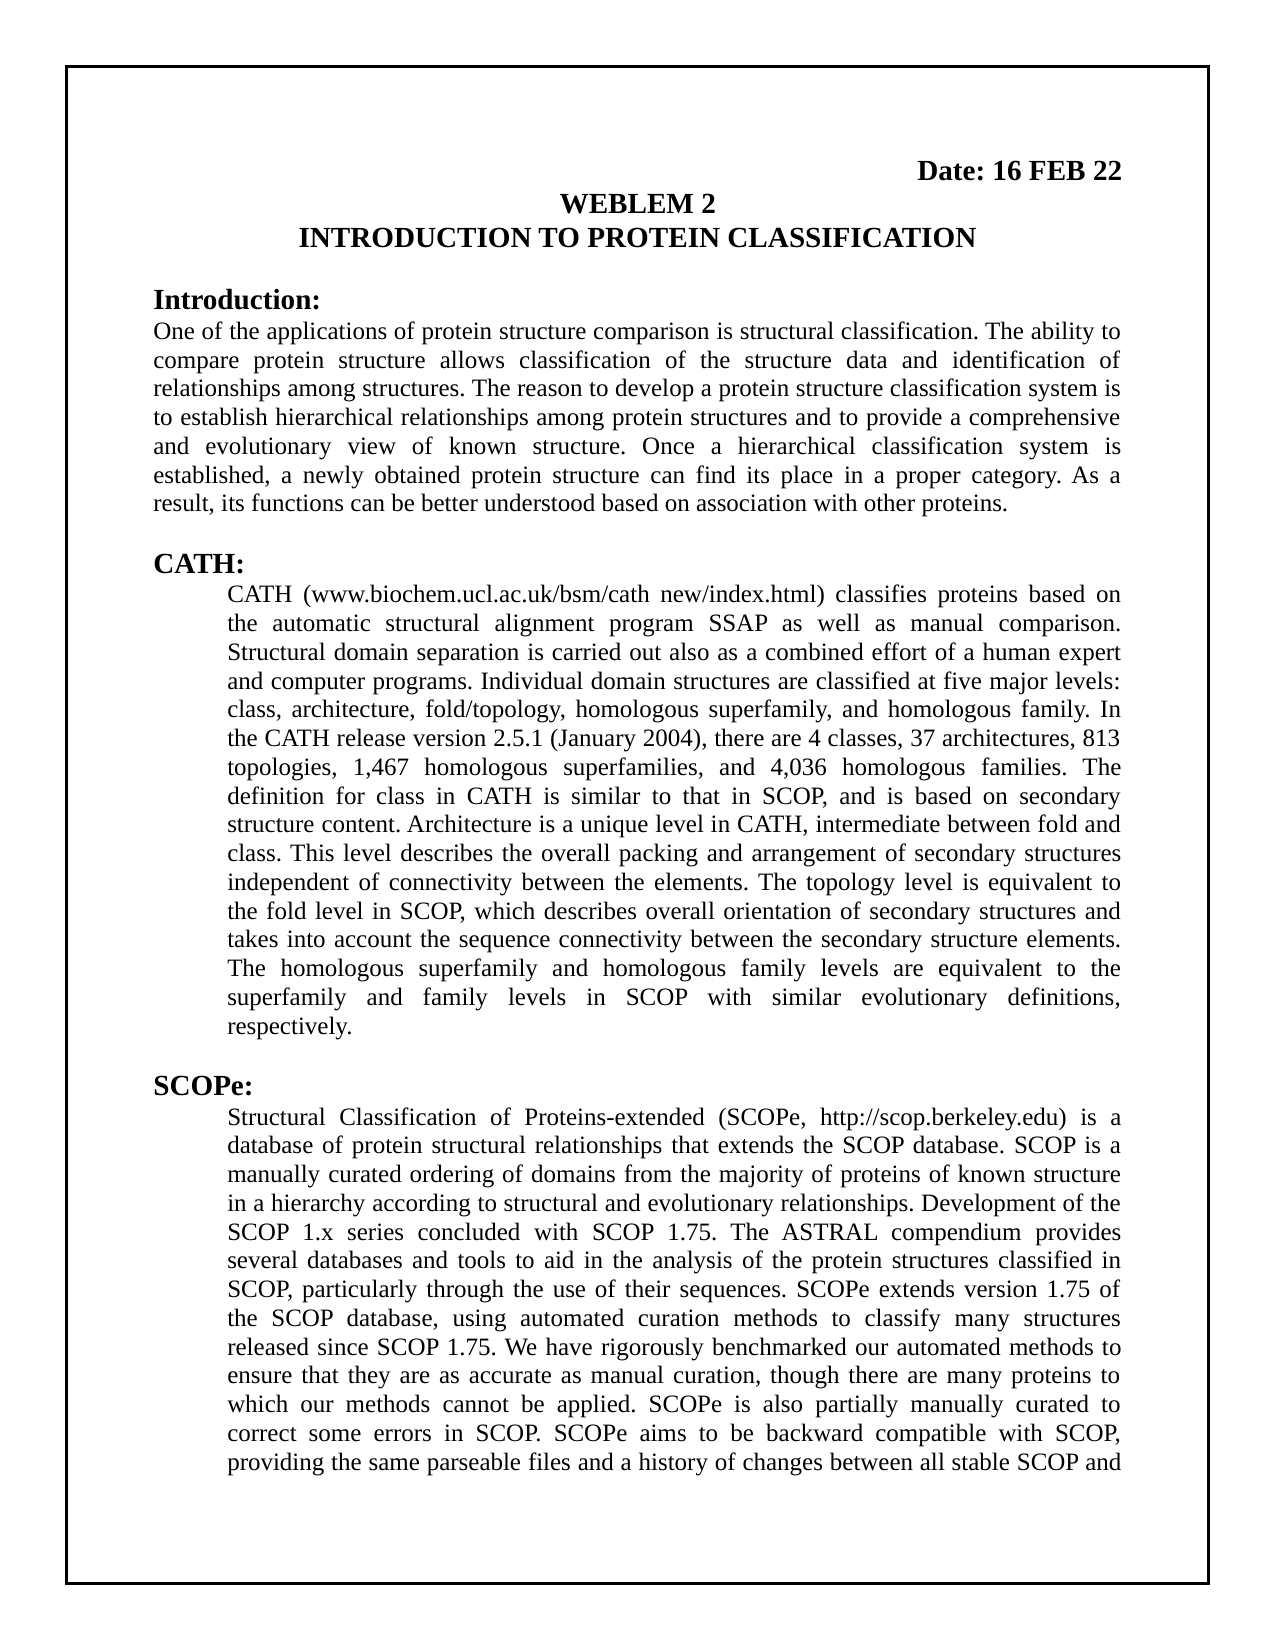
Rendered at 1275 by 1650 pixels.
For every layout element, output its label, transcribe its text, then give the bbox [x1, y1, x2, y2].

text Date: 16 FEB 22 [153, 153, 1122, 187]
text One of the applications of protein structure comparison is structural classification. The ability to compare protein structure allows classification of the structure data and identification of relationships among structures. The reason to develop a protein structure classification system is to establish hierarchical relationships among protein structures and to provide a comprehensive and evolutionary view of known structure. Once a hierarchical classification system is established, a newly obtained protein structure can find its place in a proper category. As a result, its functions can be better understood based on association with other proteins. [153, 316, 1122, 517]
text Introduction: [153, 282, 1122, 316]
text INTRODUCTION TO PROTEIN CLASSIFICATION [153, 220, 1122, 254]
text CATH (www.biochem.ucl.ac.uk/bsm/cath new/index.html) classifies proteins based on the automatic structural alignment program SSAP as well as manual comparison. Structural domain separation is carried out also as a combined effort of a human expert and computer programs. Individual domain structures are classified at five major levels: class, architecture, fold/topology, homologous superfamily, and homologous family. In the CATH release version 2.5.1 (January 2004), there are 4 classes, 37 architectures, 813 topologies, 1,467 homologous superfamilies, and 4,036 homologous families. The definition for class in CATH is similar to that in SCOP, and is based on secondary structure content. Architecture is a unique level in CATH, intermediate between fold and class. This level describes the overall packing and arrangement of secondary structures independent of connectivity between the elements. The topology level is equivalent to the fold level in SCOP, which describes overall orientation of secondary structures and takes into account the sequence connectivity between the secondary structure elements. The homologous superfamily and homologous family levels are equivalent to the superfamily and family levels in SCOP with similar evolutionary definitions, respectively. [227, 579, 1122, 1039]
text SCOPe: [153, 1068, 1122, 1102]
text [227, 1102, 1122, 1476]
text WEBLEM 2 [153, 187, 1122, 220]
text CATH: [153, 546, 1122, 579]
